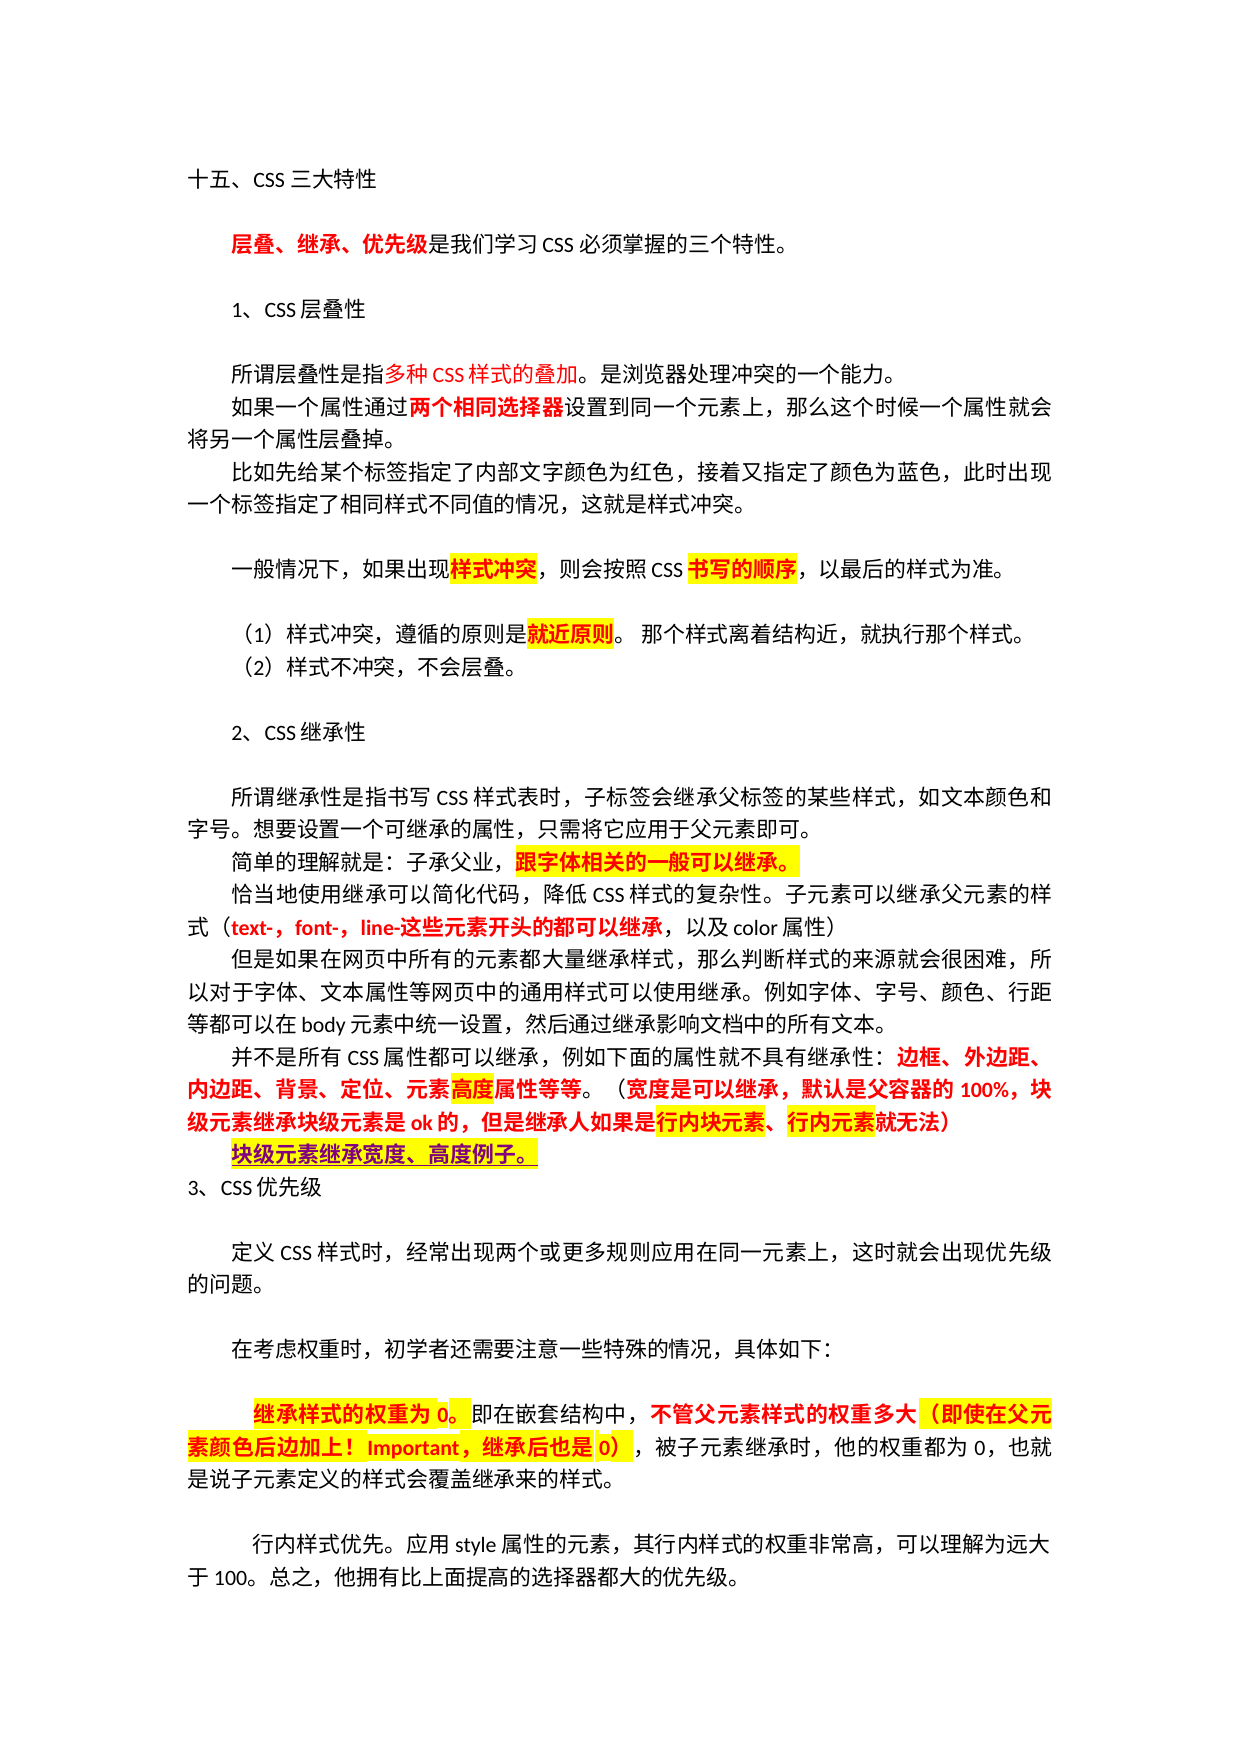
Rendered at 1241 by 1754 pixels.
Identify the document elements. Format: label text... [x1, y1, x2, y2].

text 继承样式的权重为0。即在嵌套结构中，不管父元素样式的权重多大（即使在父元素颜色后边加上！Important，继承后也是0），被子元素继承时，他的权重都为0，也就是说子元素定义的样式会覆盖继承来的样式。 [187, 1397, 1053, 1494]
text 在考虑权重时，初学者还需要注意一些特殊的情况，具体如下： [187, 1332, 1053, 1364]
text 比如先给某个标签指定了内部文字颜色为红色，接着又指定了颜色为蓝色，此时出现一个标签指定了相同样式不同值的情况，这就是样式冲突。 [187, 454, 1053, 519]
text 十五、CSS 三大特性 [187, 162, 1053, 194]
text 2、CSS继承性 [187, 714, 1053, 747]
text 并不是所有CSS属性都可以继承，例如下面的属性就不具有继承性：边框、外边距、内边距、背景、定位、元素高度属性等等。（宽度是可以继承，默认是父容器的100%，块级元素继承块级元素是ok的，但是继承人如果是行内块元素、行内元素就无法） [187, 1039, 1053, 1137]
text （1）样式冲突，遵循的原则是就近原则。 那个样式离着结构近，就执行那个样式。 [187, 617, 1053, 649]
text 3、CSS优先级 [187, 1169, 1053, 1202]
text 1、CSS层叠性 [187, 292, 1053, 324]
text 定义CSS样式时，经常出现两个或更多规则应用在同一元素上，这时就会出现优先级的问题。 [187, 1234, 1053, 1299]
text 所谓继承性是指书写CSS样式表时，子标签会继承父标签的某些样式，如文本颜色和字号。想要设置一个可继承的属性，只需将它应用于父元素即可。 [187, 779, 1053, 844]
text 所谓层叠性是指多种CSS样式的叠加。是浏览器处理冲突的一个能力。 [187, 357, 1053, 389]
text 一般情况下，如果出现样式冲突，则会按照CSS书写的顺序，以最后的样式为准。 [187, 552, 1053, 584]
text 如果一个属性通过两个相同选择器设置到同一个元素上，那么这个时候一个属性就会将另一个属性层叠掉。 [187, 389, 1053, 454]
text 行内样式优先。应用style属性的元素，其行内样式的权重非常高，可以理解为远大于100。总之，他拥有比上面提高的选择器都大的优先级。 [187, 1527, 1053, 1592]
text 但是如果在网页中所有的元素都大量继承样式，那么判断样式的来源就会很困难，所以对于字体、文本属性等网页中的通用样式可以使用继承。例如字体、字号、颜色、行距等都可以在body元素中统一设置，然后通过继承影响文档中的所有文本。 [187, 942, 1053, 1039]
text （2）样式不冲突，不会层叠。 [187, 649, 1053, 682]
text 恰当地使用继承可以简化代码，降低CSS样式的复杂性。子元素可以继承父元素的样式（text-，font-，line-这些元素开头的都可以继承，以及color属性） [187, 877, 1053, 942]
text 简单的理解就是：子承父业，跟字体相关的一般可以继承。 [187, 844, 1053, 877]
text 块级元素继承宽度、高度例子。 [187, 1137, 1053, 1169]
text 层叠、继承、优先级是我们学习CSS 必须掌握的三个特性。 [187, 227, 1053, 259]
